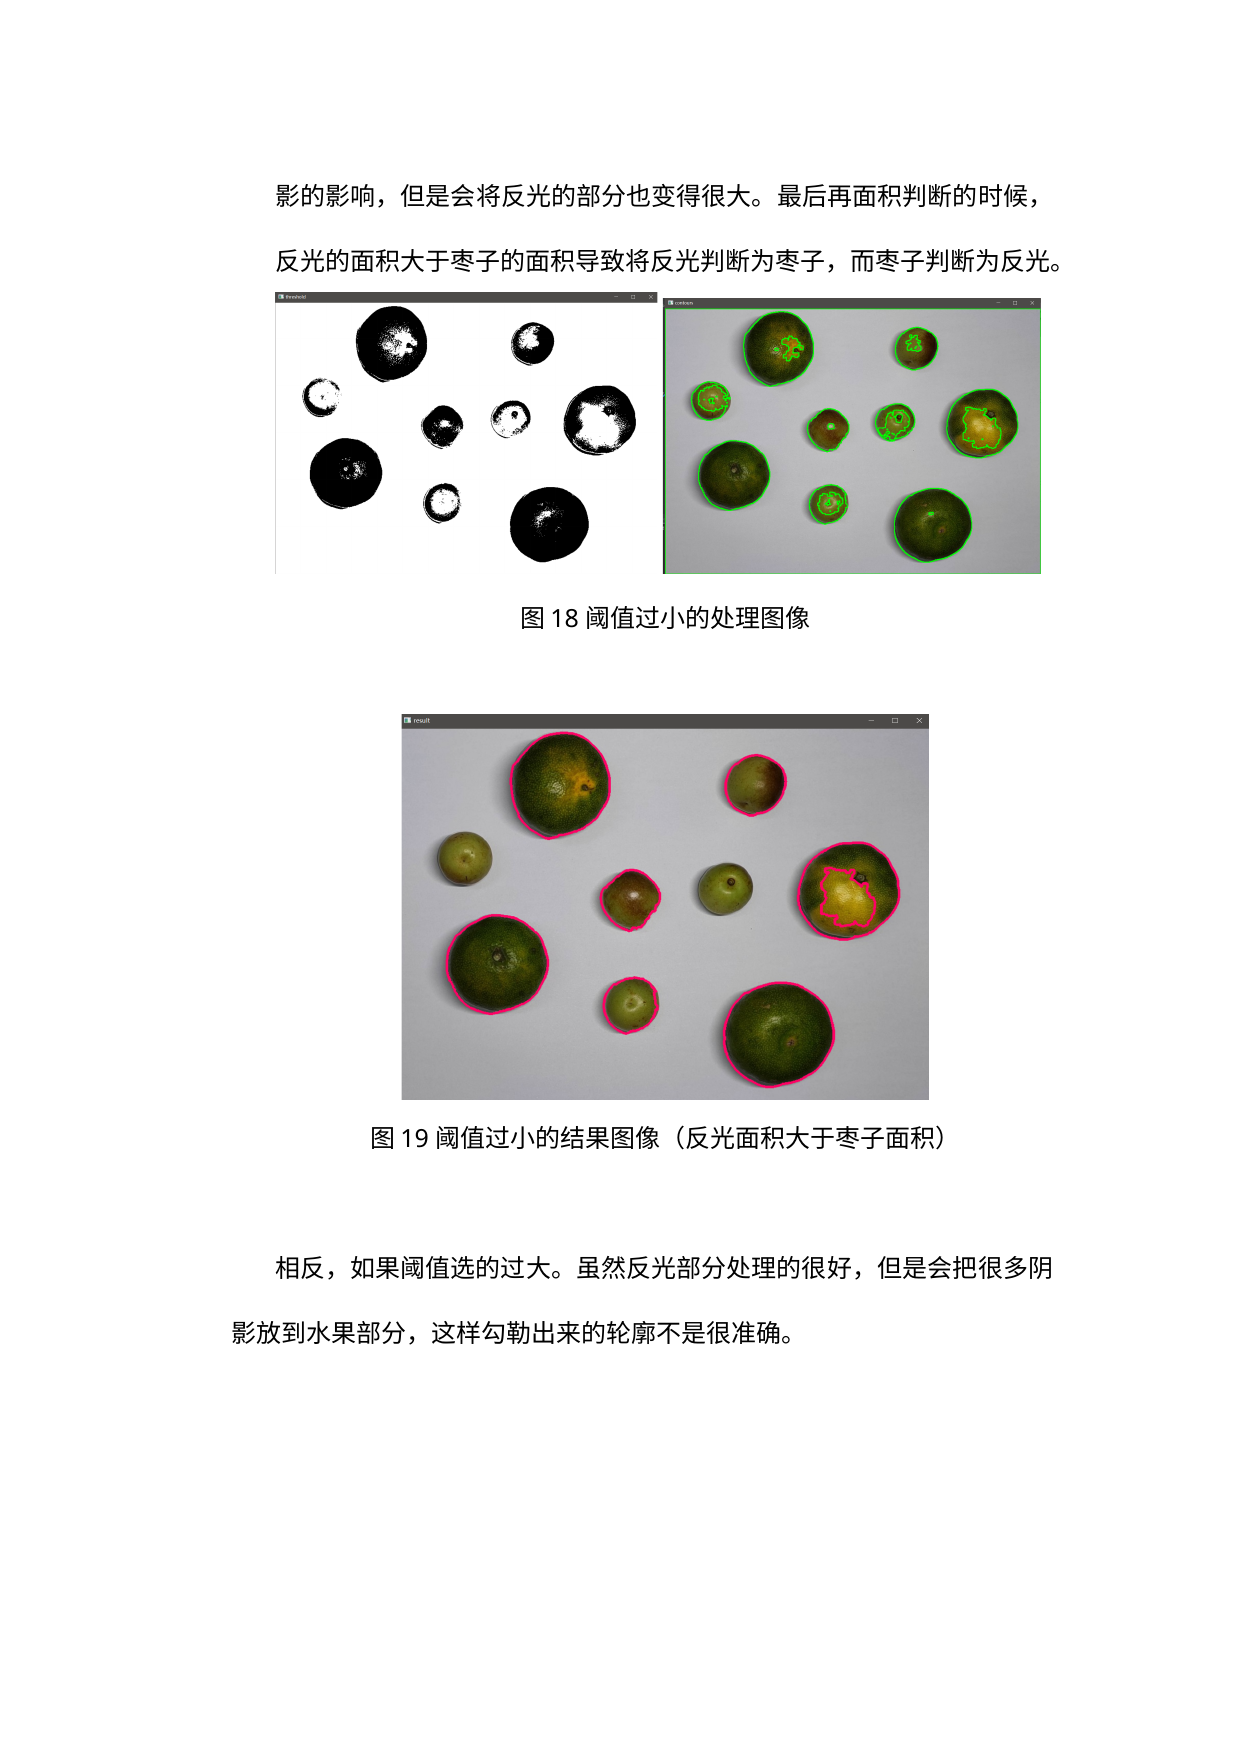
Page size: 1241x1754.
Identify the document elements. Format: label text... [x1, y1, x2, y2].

text 相反，如果阈值选的过大。虽然反光部分处理的很好，但是会把很多阴影放到水果部分，这样勾勒出来的轮廓不是很准确。 [231, 1234, 1055, 1364]
picture [401, 714, 929, 1100]
text 图18 阈值过小的处理图像 [231, 584, 1055, 649]
text 图19 阈值过小的结果图像（反光面积大于枣子面积） [231, 1104, 1055, 1169]
picture [662, 298, 1041, 574]
picture [275, 292, 658, 574]
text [275, 162, 1055, 292]
